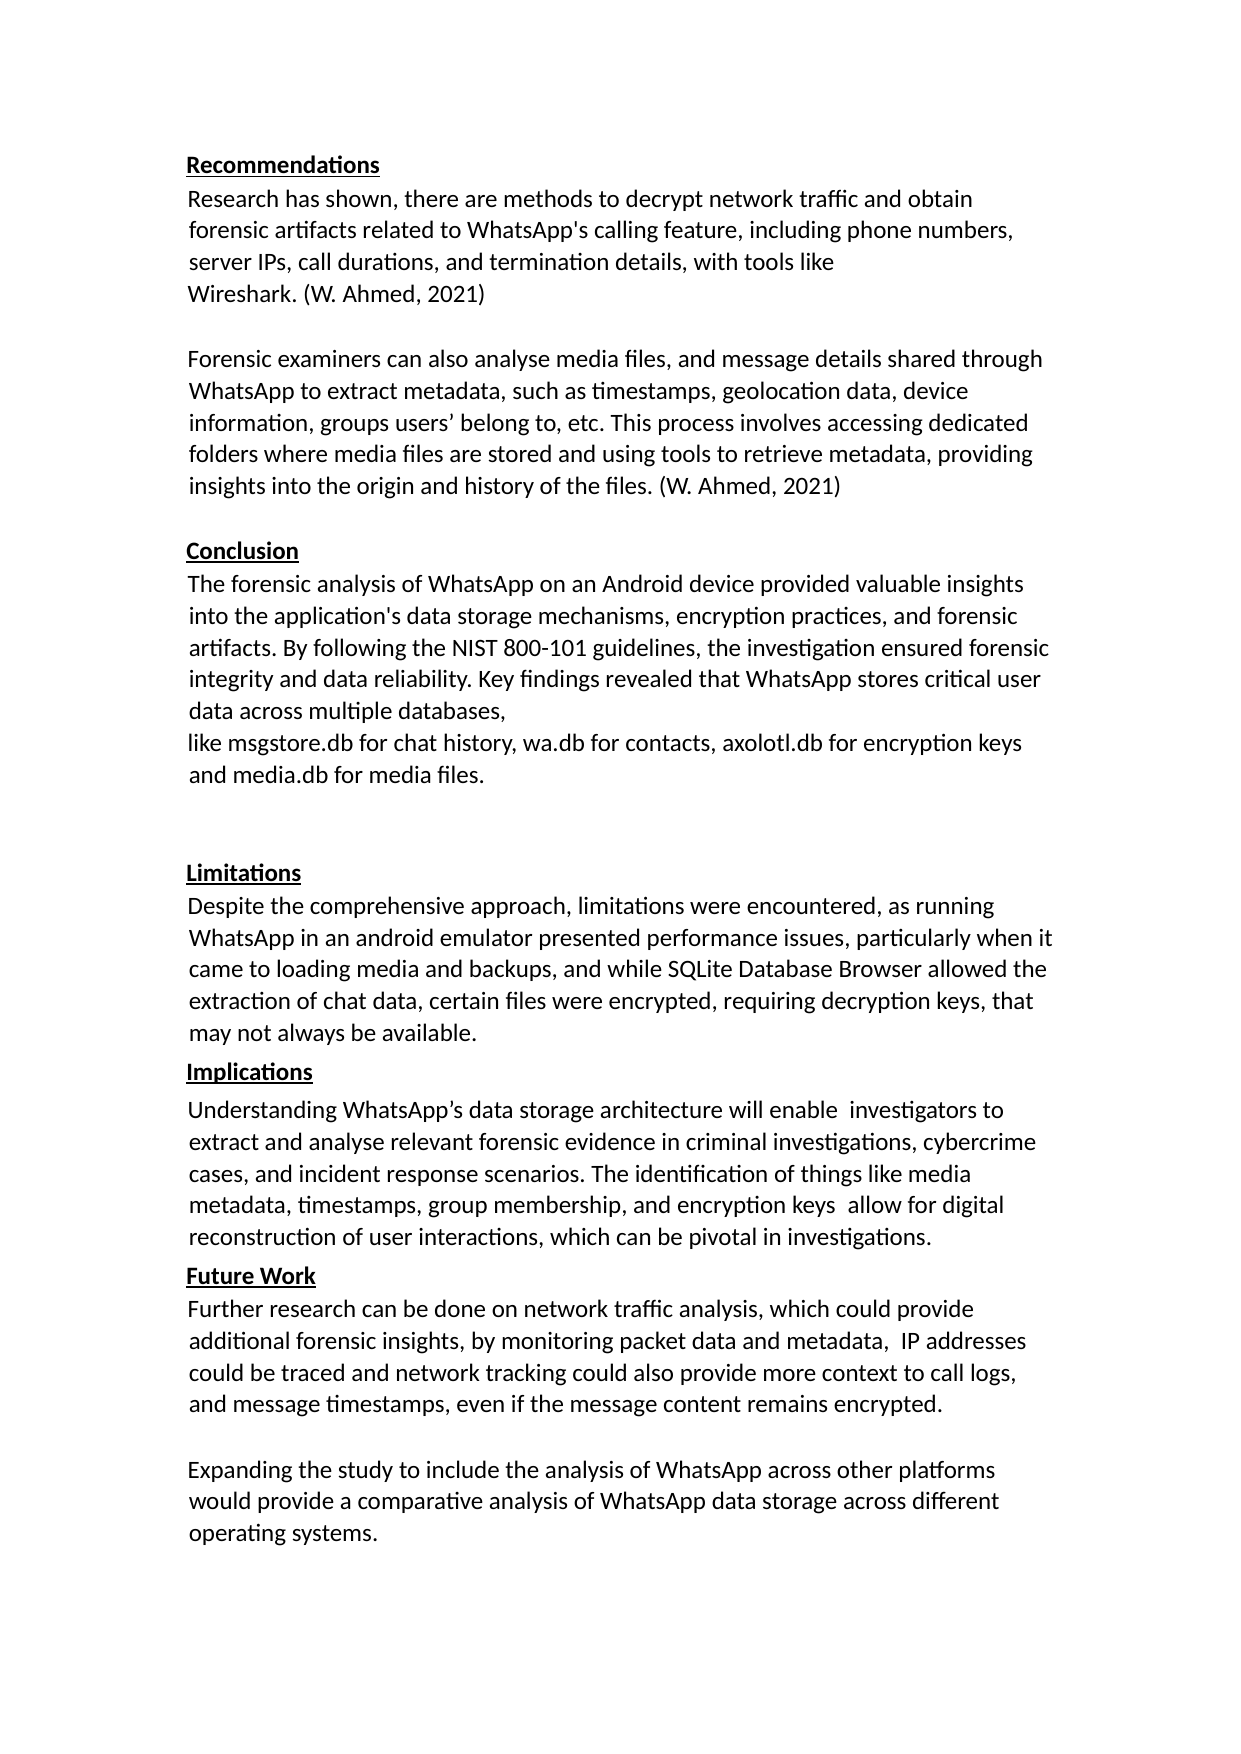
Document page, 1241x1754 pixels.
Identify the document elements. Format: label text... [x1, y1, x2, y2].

text Forensic examiners can also analyse media files, and message details shared through WhatsApp to extract metadata, such as timestamps, geolocation data, device information, groups users’ belong to, etc. This process involves accessing dedicated folders where media files are stored and using tools to retrieve metadata, providing insights into the origin and history of the files. (W. Ahmed, 2021) [187, 343, 1054, 501]
text Wireshark. (W. Ahmed, 2021) [187, 278, 1054, 309]
subtitle Future Work [186, 1260, 1058, 1291]
text Further research can be done on network traffic analysis, which could provide additional forensic insights, by monitoring packet data and metadata, IP addresses could be traced and network tracking could also provide more context to call logs, and message timestamps, even if the message content remains encrypted. [187, 1294, 1054, 1419]
text Expanding the study to include the analysis of WhatsApp across other platforms would provide a comparative analysis of WhatsApp data storage across different operating systems. [187, 1454, 1054, 1548]
subtitle Recommendations [186, 150, 1058, 180]
text Despite the comprehensive approach, limitations were encountered, as running WhatsApp in an android emulator presented performance issues, particularly when it came to loading media and backups, and while SQLite Database Browser allowed the extraction of chat data, certain files were encrypted, requiring decryption keys, that may not always be available. [187, 890, 1054, 1047]
subtitle Conclusion [186, 535, 1058, 566]
subtitle Implications [186, 1056, 1058, 1087]
text Understanding WhatsApp’s data storage architecture will enable investigators to extract and analyse relevant forensic evidence in criminal investigations, cybercrime cases, and incident response scenarios. The identification of things like media metadata, timestamps, group membership, and encryption keys allow for digital reconstruction of user interactions, which can be pivotal in investigations. [187, 1094, 1054, 1252]
subtitle Limitations [186, 857, 1058, 888]
text The forensic analysis of WhatsApp on an Android device provided valuable insights into the application's data storage mechanisms, encryption practices, and forensic artifacts. By following the NIST 800-101 guidelines, the investigation ensured forensic integrity and data reliability. Key findings revealed that WhatsApp stores critical user data across multiple databases, [187, 568, 1054, 726]
text like msgstore.db for chat history, wa.db for contacts, axolotl.db for encryption keys and media.db for media files. [187, 727, 1054, 789]
text Research has shown, there are methods to decrypt network traffic and obtain forensic artifacts related to WhatsApp's calling feature, including phone numbers, server IPs, call durations, and termination details, with tools like [187, 183, 1054, 277]
